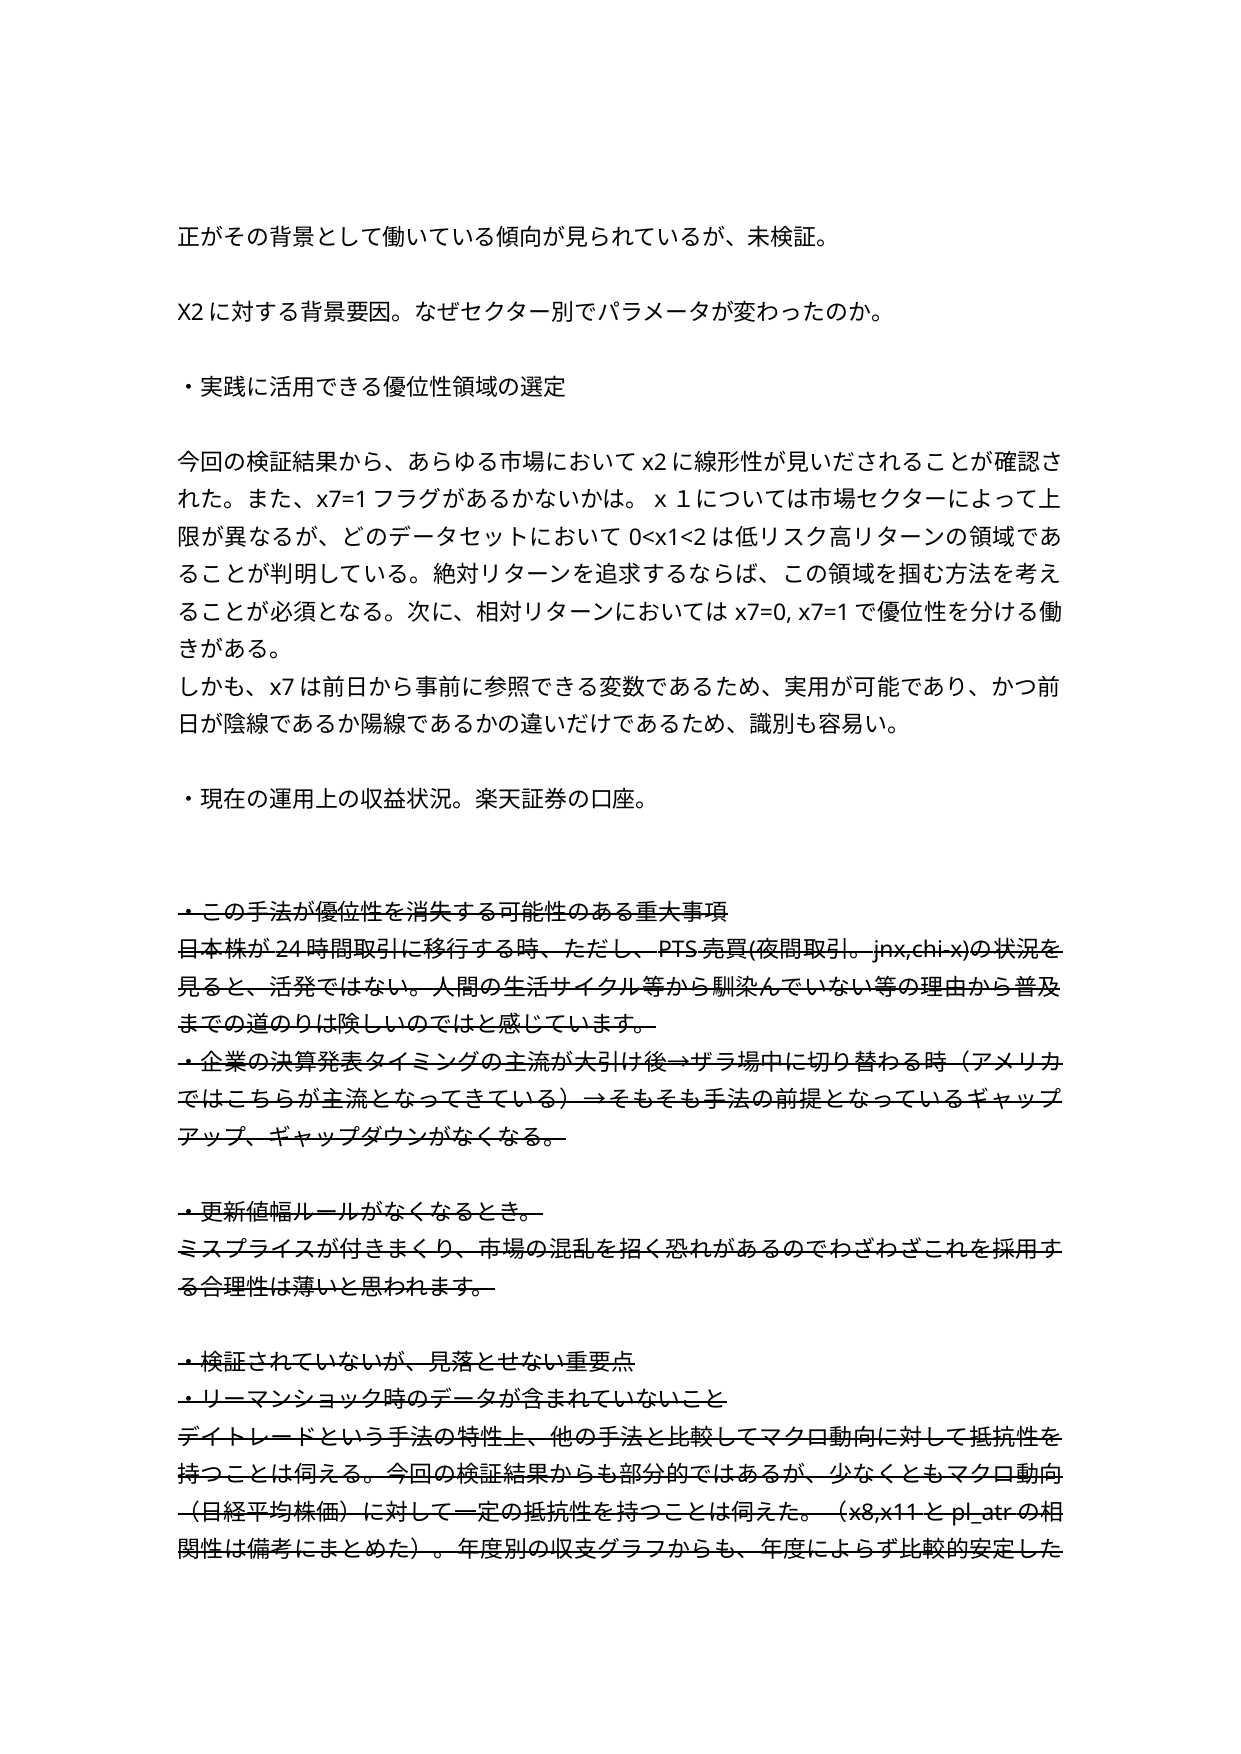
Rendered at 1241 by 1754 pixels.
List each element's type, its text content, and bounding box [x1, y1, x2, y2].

text 今回の検証結果から、あらゆる市場においてx2に線形性が見いだされることが確認された。また、x7=1フラグがあるかないかは。ｘ１については市場セクターによって上限が異なるが、どのデータセットにおいて0<x1<2は低リスク高リターンの領域であることが判明している。絶対リターンを追求するならば、この領域を掴む方法を考えることが必須となる。次に、相対リターンにおいてはx7=0, x7=1で優位性を分ける働きがある。 [177, 442, 1063, 667]
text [177, 217, 1063, 254]
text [177, 1552, 1063, 1567]
text ・更新値幅ルールがなくなるとき。 [177, 1192, 1063, 1229]
text ・企業の決算発表タイミングの主流が大引け後→ザラ場中に切り替わる時（アメリカではこちらが主流となってきている）→そもそも手法の前提となっているギャップアップ、ギャップダウンがなくなる。 [177, 1064, 1063, 1154]
text しかも、x7は前日から事前に参照できる変数であるため、実用が可能であり、かつ前日が陰線であるか陽線であるかの違いだけであるため、識別も容易い。 [177, 667, 1063, 742]
text ミスプライスが付きまくり、市場の混乱を招く恐れがあるのでわざわざこれを採用する合理性は薄いと思われます。 [177, 1229, 1063, 1304]
text X2に対する背景要因。なぜセクター別でパラメータが変わったのか。 [177, 292, 1063, 329]
text ・検証されていないが、見落とせない重要点 [177, 1342, 1063, 1379]
text 日本株が24時間取引に移行する時、ただし、PTS売買(夜間取引。jnx,chi-x)の状況を見ると、活発ではない。人間の生活サイクル等から馴染んでいない等の理由から普及までの道のりは険しいのではと感じています。 [177, 929, 1063, 1042]
text ・現在の運用上の収益状況。楽天証券の口座。 [177, 779, 1063, 817]
text ・この手法が優位性を消失する可能性のある重大事項 [177, 892, 1063, 929]
text ・実践に活用できる優位性領域の選定 [177, 367, 1063, 404]
text ・リーマンショック時のデータが含まれていないこと [177, 1379, 1063, 1417]
text ・企業の決算発表タイミングの主流が大引け後→ザラ場中に切り替わる時（アメリカではこちらが主流となってきている）→そもそも手法の前提となっているギャップアップ、ギャップダウンがなくなる。 [177, 1042, 1063, 1063]
